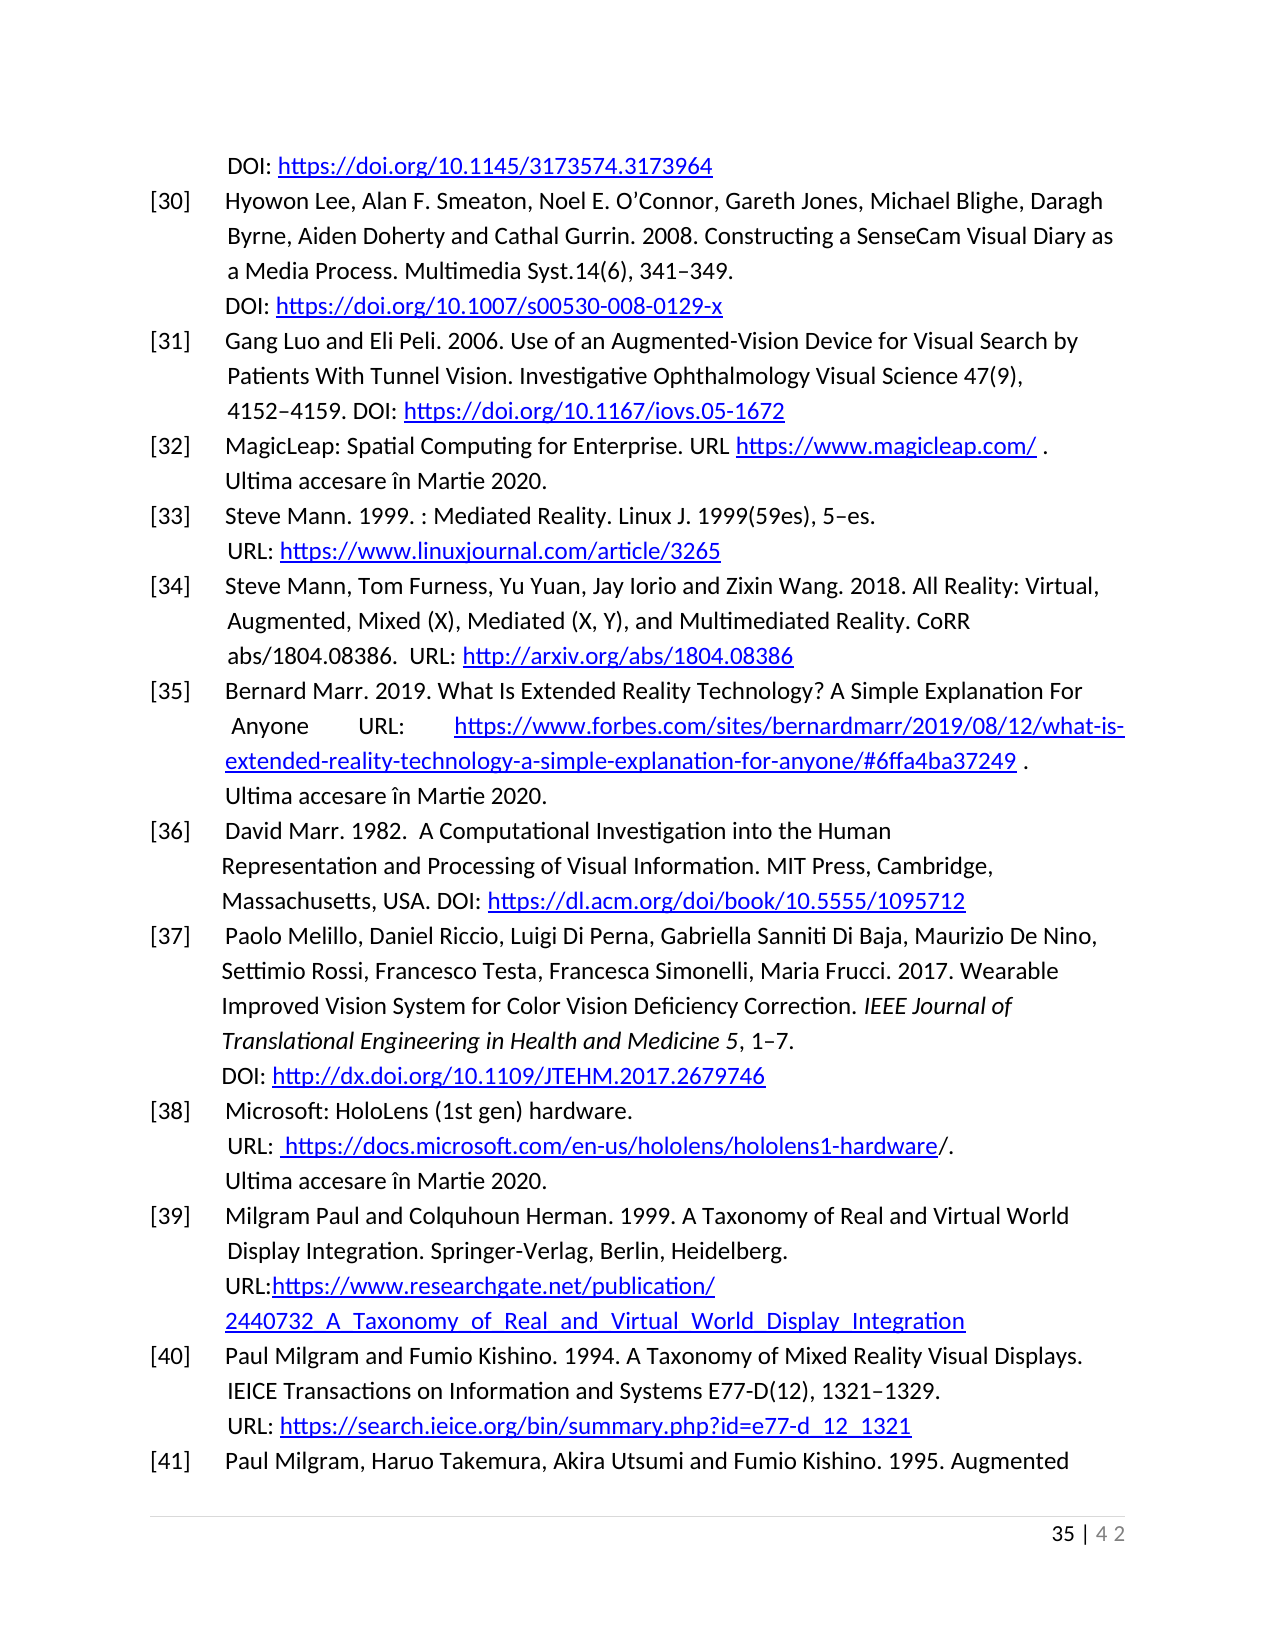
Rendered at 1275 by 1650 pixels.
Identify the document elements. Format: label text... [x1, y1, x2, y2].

list Paul Milgram and Fumio Kishino. 1994. A Taxonomy of Mixed Reality Visual Displays. [150, 1340, 1125, 1371]
list Steve Mann, Tom Furness, Yu Yuan, Jay Iorio and Zixin Wang. 2018. All Reality: Virtual, [150, 570, 1125, 601]
list Improved Vision System for Color Vision Deficiency Correction. IEEE Journal of [187, 990, 1125, 1021]
list URL:https://www.researchgate.net/publication/2440732_A_Taxonomy_of_Real_and_Virtual_World_Display_Integration [225, 1270, 1125, 1336]
list URL: https://docs.microsoft.com/en-us/hololens/hololens1-hardware/. [187, 1130, 1125, 1161]
list abs/1804.08386. URL: http://arxiv.org/abs/1804.08386 [187, 640, 1125, 671]
list Patients With Tunnel Vision. Investigative Ophthalmology Visual Science 47(9), [187, 360, 1125, 391]
list Ultima accesare în Martie 2020. [225, 780, 1125, 811]
list Hyowon Lee, Alan F. Smeaton, Noel E. O’Connor, Gareth Jones, Michael Blighe, Daragh [150, 185, 1125, 216]
list Microsoft: HoloLens (1st gen) hardware. [150, 1095, 1125, 1126]
list Gang Luo and Eli Peli. 2006. Use of an Augmented-Vision Device for Visual Search by [150, 325, 1125, 356]
list Settimio Rossi, Francesco Testa, Francesca Simonelli, Maria Frucci. 2017. Wearable [187, 955, 1125, 986]
list Milgram Paul and Colquhoun Herman. 1999. A Taxonomy of Real and Virtual World [150, 1200, 1125, 1231]
list Ultima accesare în Martie 2020. [225, 465, 1125, 496]
list Paul Milgram, Haruo Takemura, Akira Utsumi and Fumio Kishino. 1995. Augmented [150, 1445, 1125, 1476]
list Byrne, Aiden Doherty and Cathal Gurrin. 2008. Constructing a SenseCam Visual Diary as [187, 220, 1125, 251]
list Massachusetts, USA. DOI: https://dl.acm.org/doi/book/10.5555/1095712 [187, 885, 1125, 916]
list Translational Engineering in Health and Medicine 5, 1–7. [187, 1025, 1125, 1056]
list Augmented, Mixed (X), Mediated (X, Y), and Multimediated Reality. CoRR [187, 605, 1125, 636]
list Bernard Marr. 2019. What Is Extended Reality Technology? A Simple Explanation For [150, 675, 1125, 706]
list 4152–4159. DOI: https://doi.org/10.1167/iovs.05-1672 [187, 395, 1125, 426]
list URL: https://www.linuxjournal.com/article/3265 [187, 535, 1125, 566]
list Steve Mann. 1999. : Mediated Reality. Linux J. 1999(59es), 5–es. [150, 500, 1125, 531]
list DOI: https://doi.org/10.1145/3173574.3173964 [187, 150, 1125, 181]
list a Media Process. Multimedia Syst.14(6), 341–349. [187, 255, 1125, 286]
list Representation and Processing of Visual Information. MIT Press, Cambridge, [187, 850, 1125, 881]
list Paolo Melillo, Daniel Riccio, Luigi Di Perna, Gabriella Sanniti Di Baja, Maurizio De Nino, [150, 920, 1125, 951]
list DOI: http://dx.doi.org/10.1109/JTEHM.2017.2679746 [187, 1060, 1125, 1091]
list URL: https://search.ieice.org/bin/summary.php?id=e77-d_12_1321 [187, 1410, 1125, 1441]
list MagicLeap: Spatial Computing for Enterprise. URL https://www.magicleap.com/ . [150, 430, 1125, 461]
list Display Integration. Springer-Verlag, Berlin, Heidelberg. [187, 1235, 1125, 1266]
list Ultima accesare în Martie 2020. [225, 1165, 1125, 1196]
list DOI: https://doi.org/10.1007/s00530-008-0129-x [187, 290, 1125, 321]
list IEICE Transactions on Information and Systems E77-D(12), 1321–1329. [187, 1375, 1125, 1406]
list David Marr. 1982. A Computational Investigation into the Human [150, 815, 1125, 846]
list Anyone URL: https://www.forbes.com/sites/bernardmarr/2019/08/12/what-is-extended-reality-technology-a-simple-explanation-for-anyone/#6ffa4ba37249 . [225, 710, 1125, 776]
